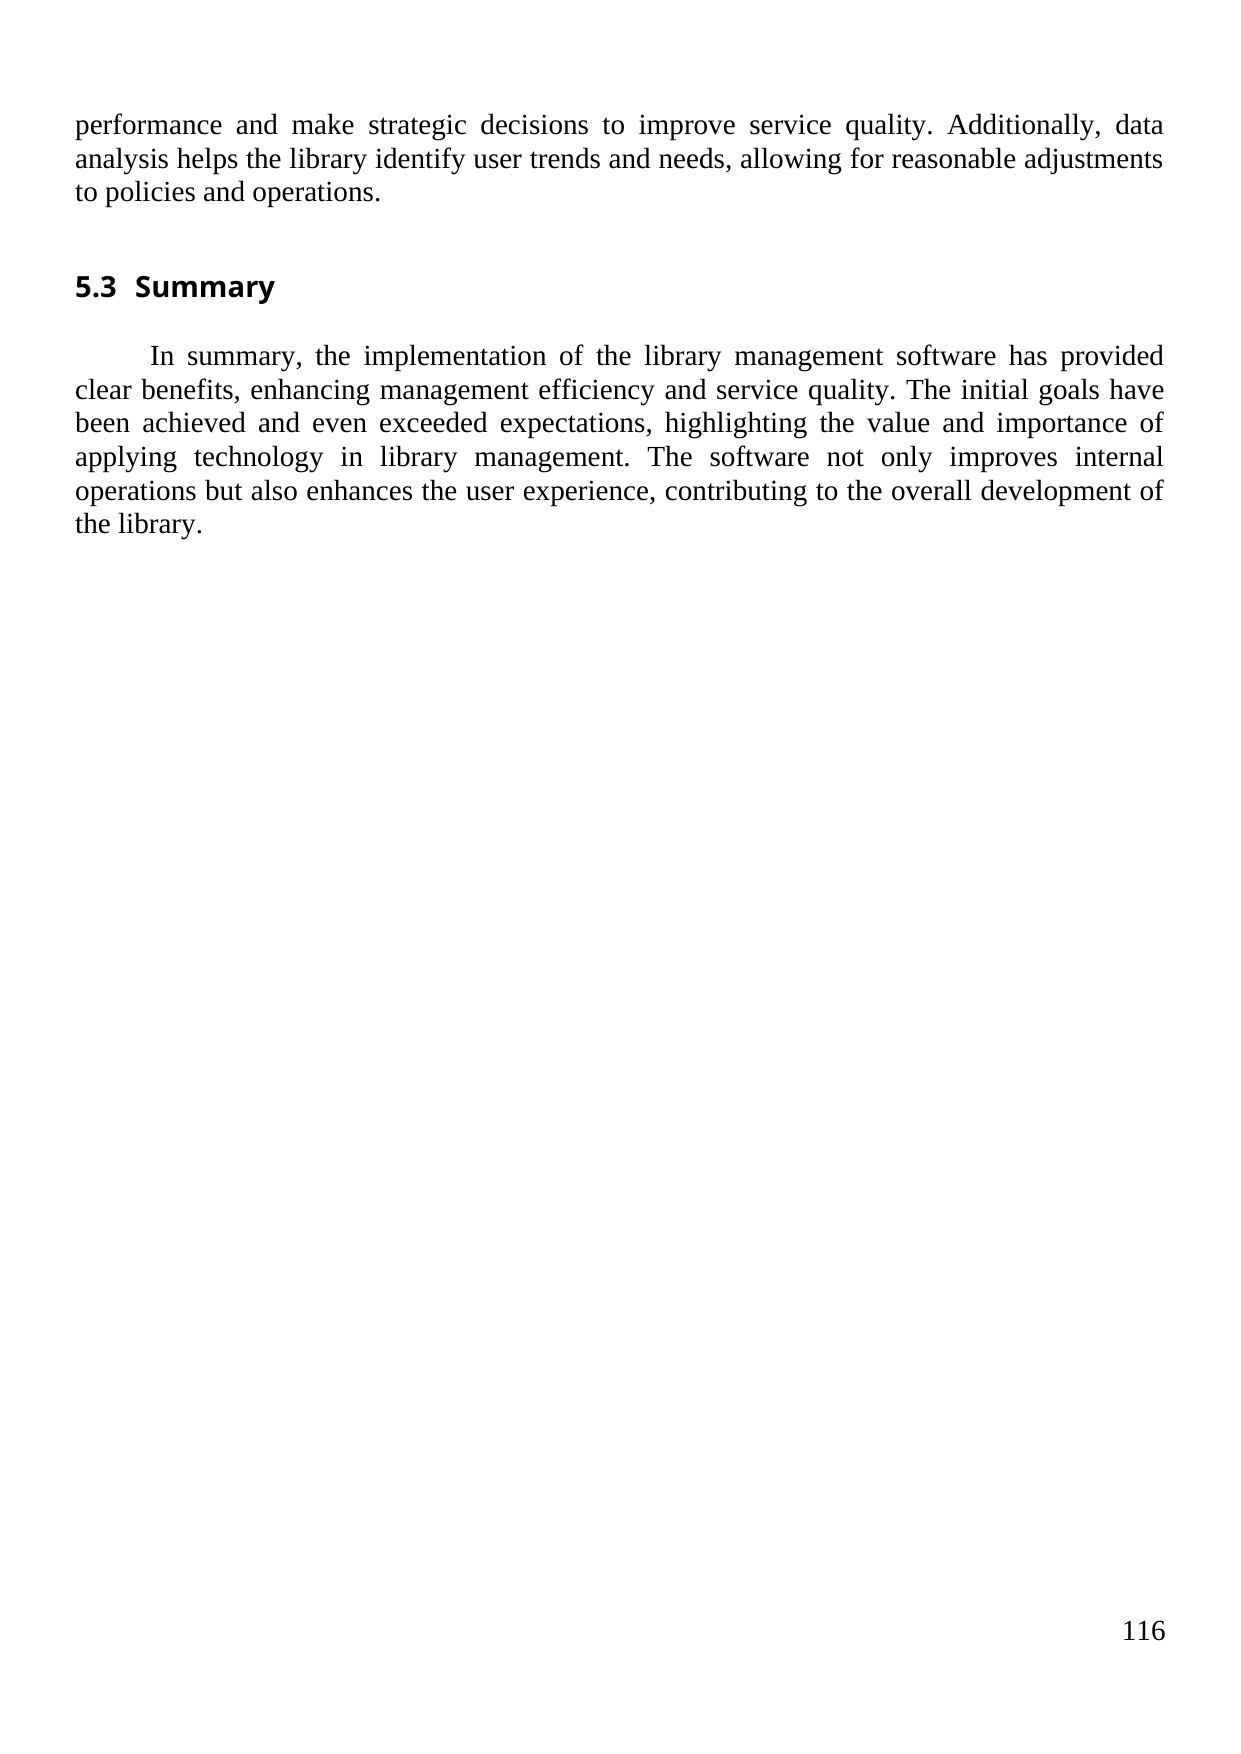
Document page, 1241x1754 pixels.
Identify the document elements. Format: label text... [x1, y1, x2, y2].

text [75, 107, 1165, 208]
subtitle Summary [75, 267, 1165, 306]
text In summary, the implementation of the library management software has provided clear benefits, enhancing management efficiency and service quality. The initial goals have been achieved and even exceeded expectations, highlighting the value and importance of applying technology in library management. The software not only improves internal operations but also enhances the user experience, contributing to the overall development of the library. [75, 338, 1165, 540]
